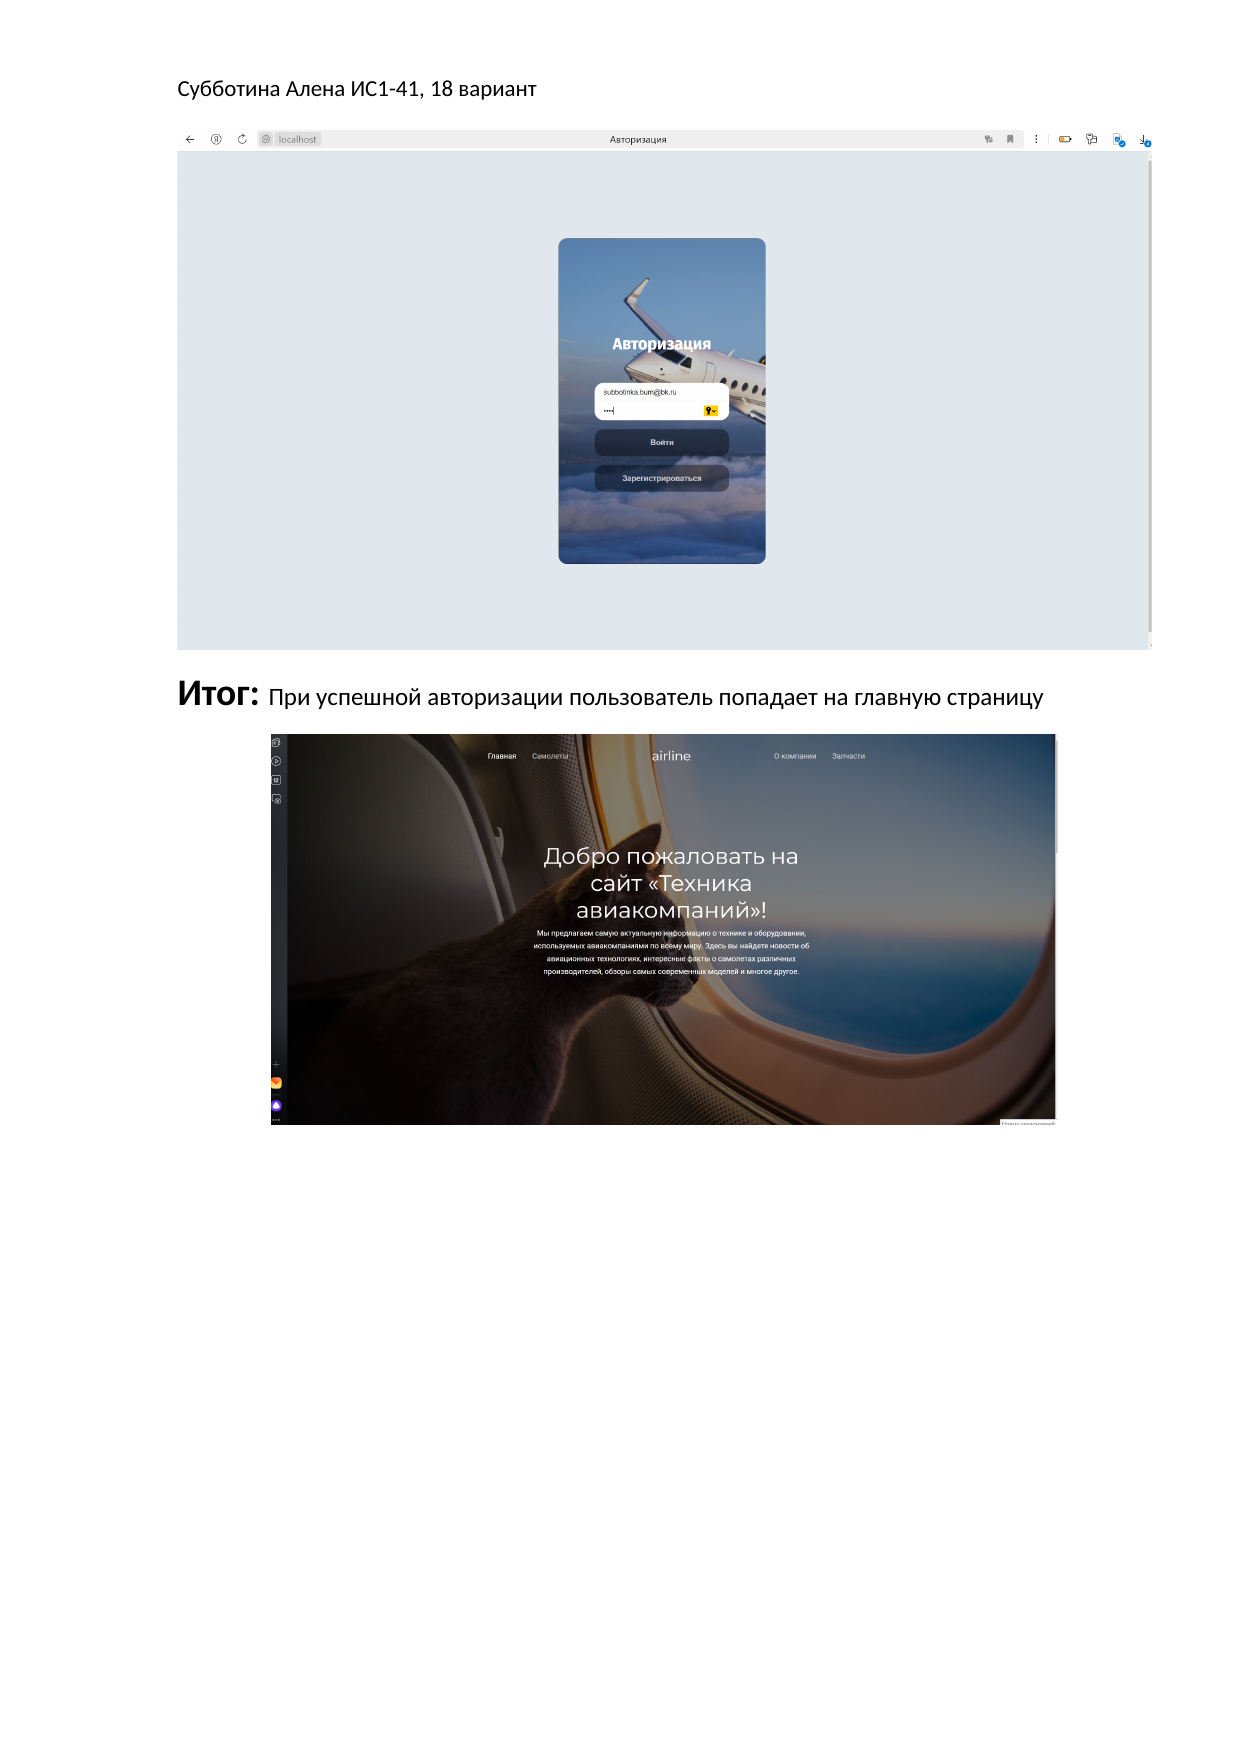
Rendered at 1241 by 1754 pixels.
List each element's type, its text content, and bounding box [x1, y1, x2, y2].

picture [177, 129, 1152, 650]
picture [271, 734, 1058, 1125]
text Итог: При успешной авторизации пользователь попадает на главную страницу [177, 668, 1152, 714]
